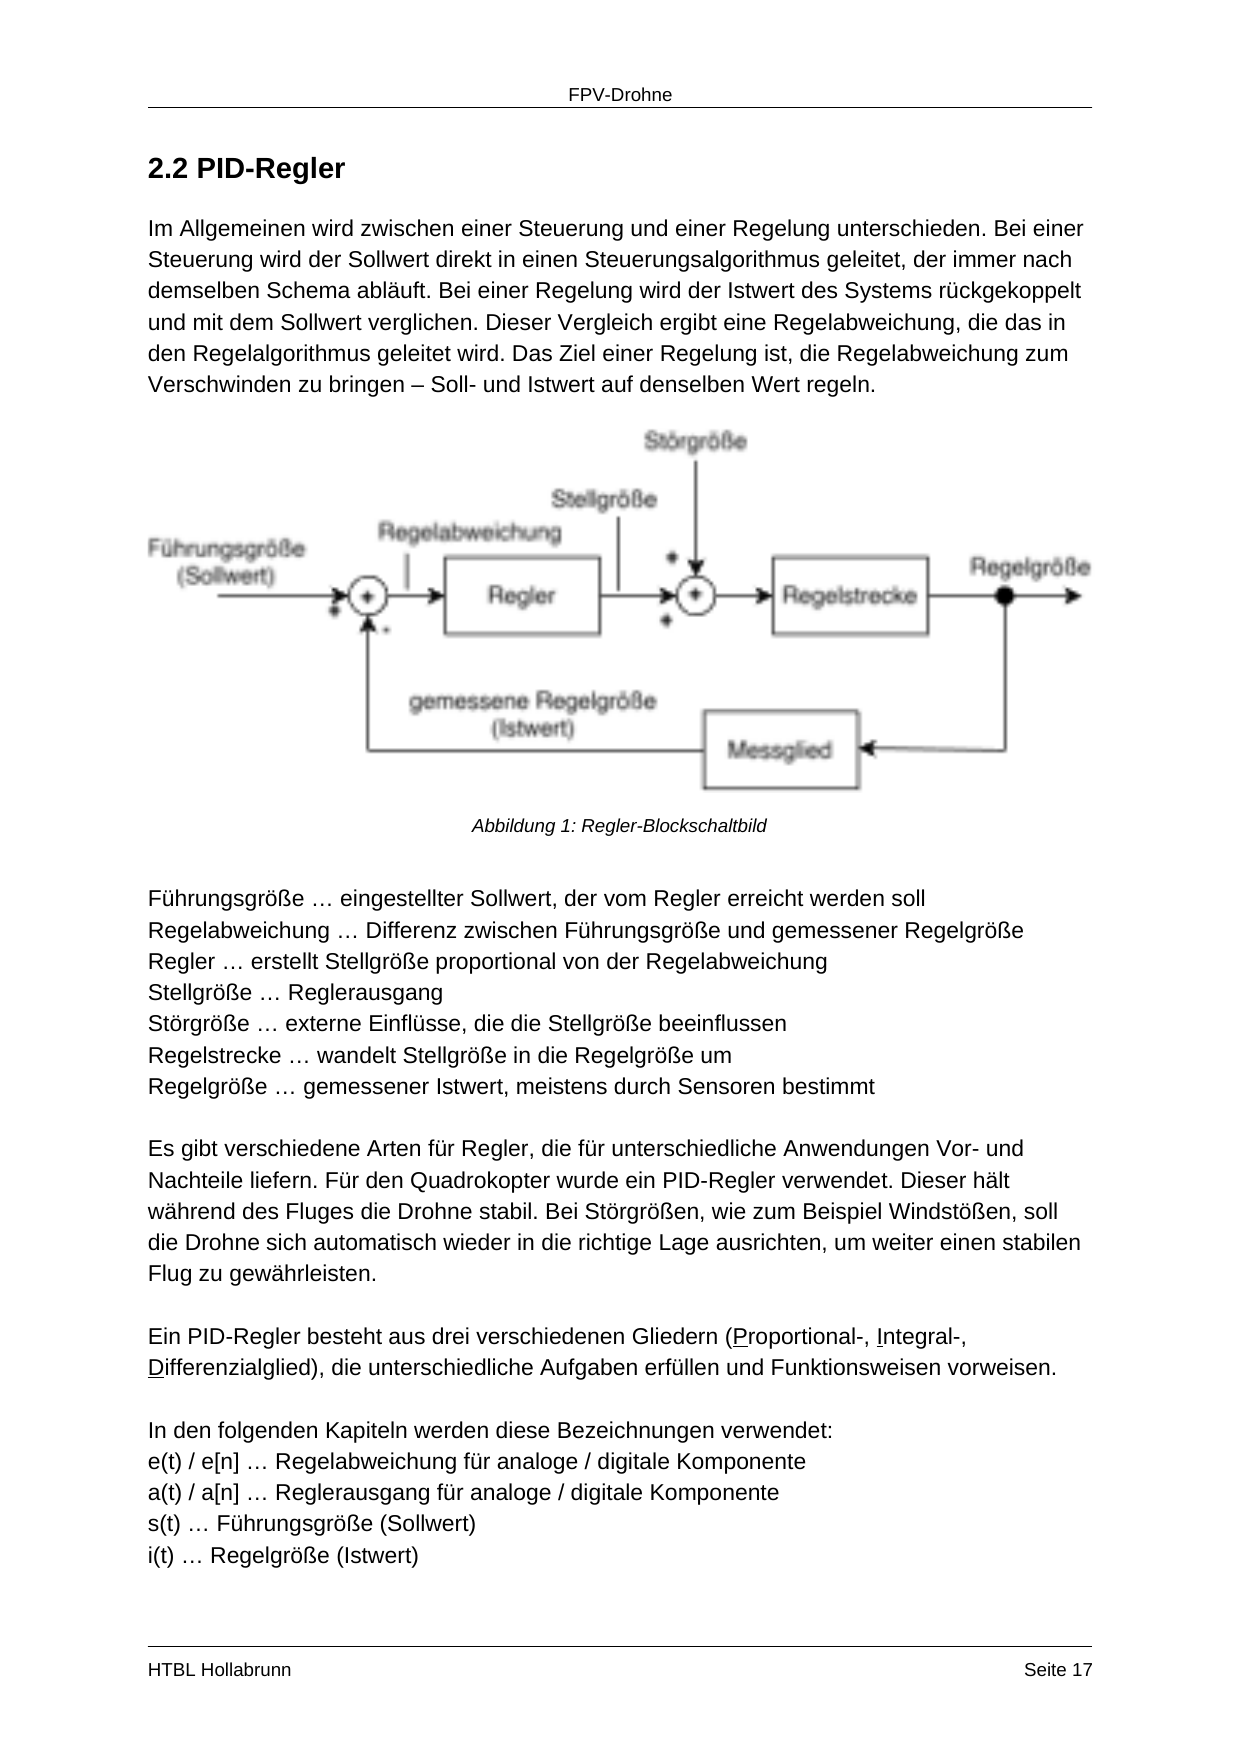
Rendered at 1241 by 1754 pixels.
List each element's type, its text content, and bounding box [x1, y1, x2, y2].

text Störgröße … externe Einflüsse, die die Stellgröße beeinflussen [148, 1006, 1092, 1037]
text In den folgenden Kapiteln werden diese Bezeichnungen verwendet: [148, 1412, 1092, 1443]
text s(t) … Führungsgröße (Sollwert) [148, 1506, 1092, 1537]
picture [147, 428, 1097, 793]
text Regler … erstellt Stellgröße proportional von der Regelabweichung [148, 943, 1092, 974]
text Regelabweichung … Differenz zwischen Führungsgröße und gemessener Regelgröße [148, 912, 1092, 943]
text Regelstrecke … wandelt Stellgröße in die Regelgröße um [148, 1037, 1092, 1068]
subtitle PID-Regler [148, 151, 1092, 185]
text Führungsgröße … eingestellter Sollwert, der vom Regler erreicht werden soll [148, 881, 1092, 912]
text Regelgröße … gemessener Istwert, meistens durch Sensoren bestimmt [148, 1068, 1092, 1099]
text i(t) … Regelgröße (Istwert) [148, 1537, 1092, 1568]
text Stellgröße … Reglerausgang [148, 974, 1092, 1006]
text Abbildung 1: Regler-Blockschaltbild [148, 806, 1092, 837]
text Ein PID-Regler besteht aus drei verschiedenen Gliedern (Proportional-, Integral-, Differenzialglied), die unterschiedliche Aufgaben erfüllen und Funktionsweisen vorweisen. [148, 1318, 1092, 1381]
text e(t) / e[n] … Regelabweichung für analoge / digitale Komponente [148, 1443, 1092, 1474]
text Es gibt verschiedene Arten für Regler, die für unterschiedliche Anwendungen Vor- und Nachteile liefern. Für den Quadrokopter wurde ein PID-Regler verwendet. Dieser hält während des Fluges die Drohne stabil. Bei Störgrößen, wie zum Beispiel Windstößen, soll die Drohne sich automatisch wieder in die richtige Lage ausrichten, um weiter einen stabilen Flug zu gewährleisten. [148, 1131, 1092, 1287]
text Im Allgemeinen wird zwischen einer Steuerung und einer Regelung unterschieden. Bei einer Steuerung wird der Sollwert direkt in einen Steuerungsalgorithmus geleitet, der immer nach demselben Schema abläuft. Bei einer Regelung wird der Istwert des Systems rückgekoppelt und mit dem Sollwert verglichen. Dieser Vergleich ergibt eine Regelabweichung, die das in den Regelalgorithmus geleitet wird. Das Ziel einer Regelung ist, die Regelabweichung zum Verschwinden zu bringen – Soll- und Istwert auf denselben Wert regeln. [148, 210, 1092, 397]
text a(t) / a[n] … Reglerausgang für analoge / digitale Komponente [148, 1474, 1092, 1506]
